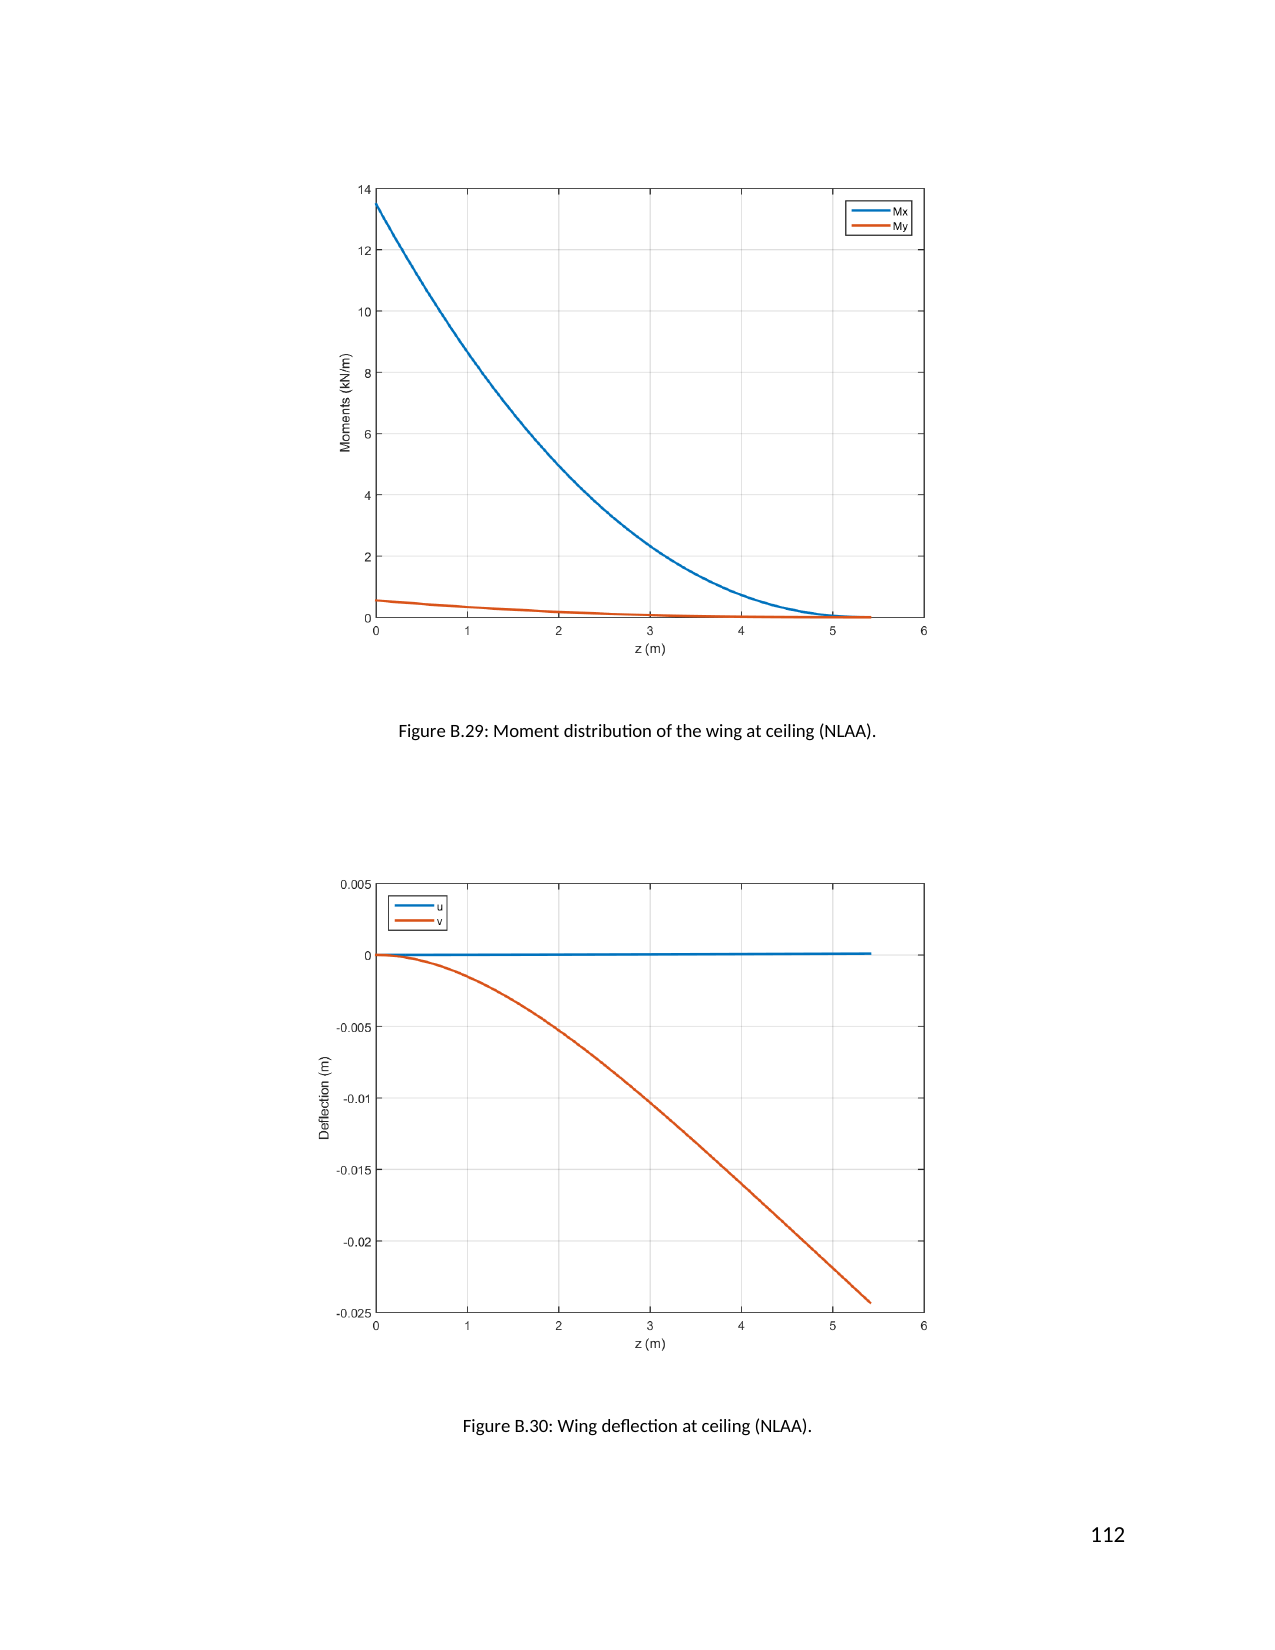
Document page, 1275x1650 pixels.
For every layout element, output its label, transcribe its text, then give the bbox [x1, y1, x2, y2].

picture [284, 149, 991, 675]
picture [284, 844, 991, 1370]
text Figure B.30: Wing deflection at ceiling (NLAA). [150, 1414, 1125, 1437]
text Figure B.29: Moment distribution of the wing at ceiling (NLAA). [150, 719, 1125, 742]
